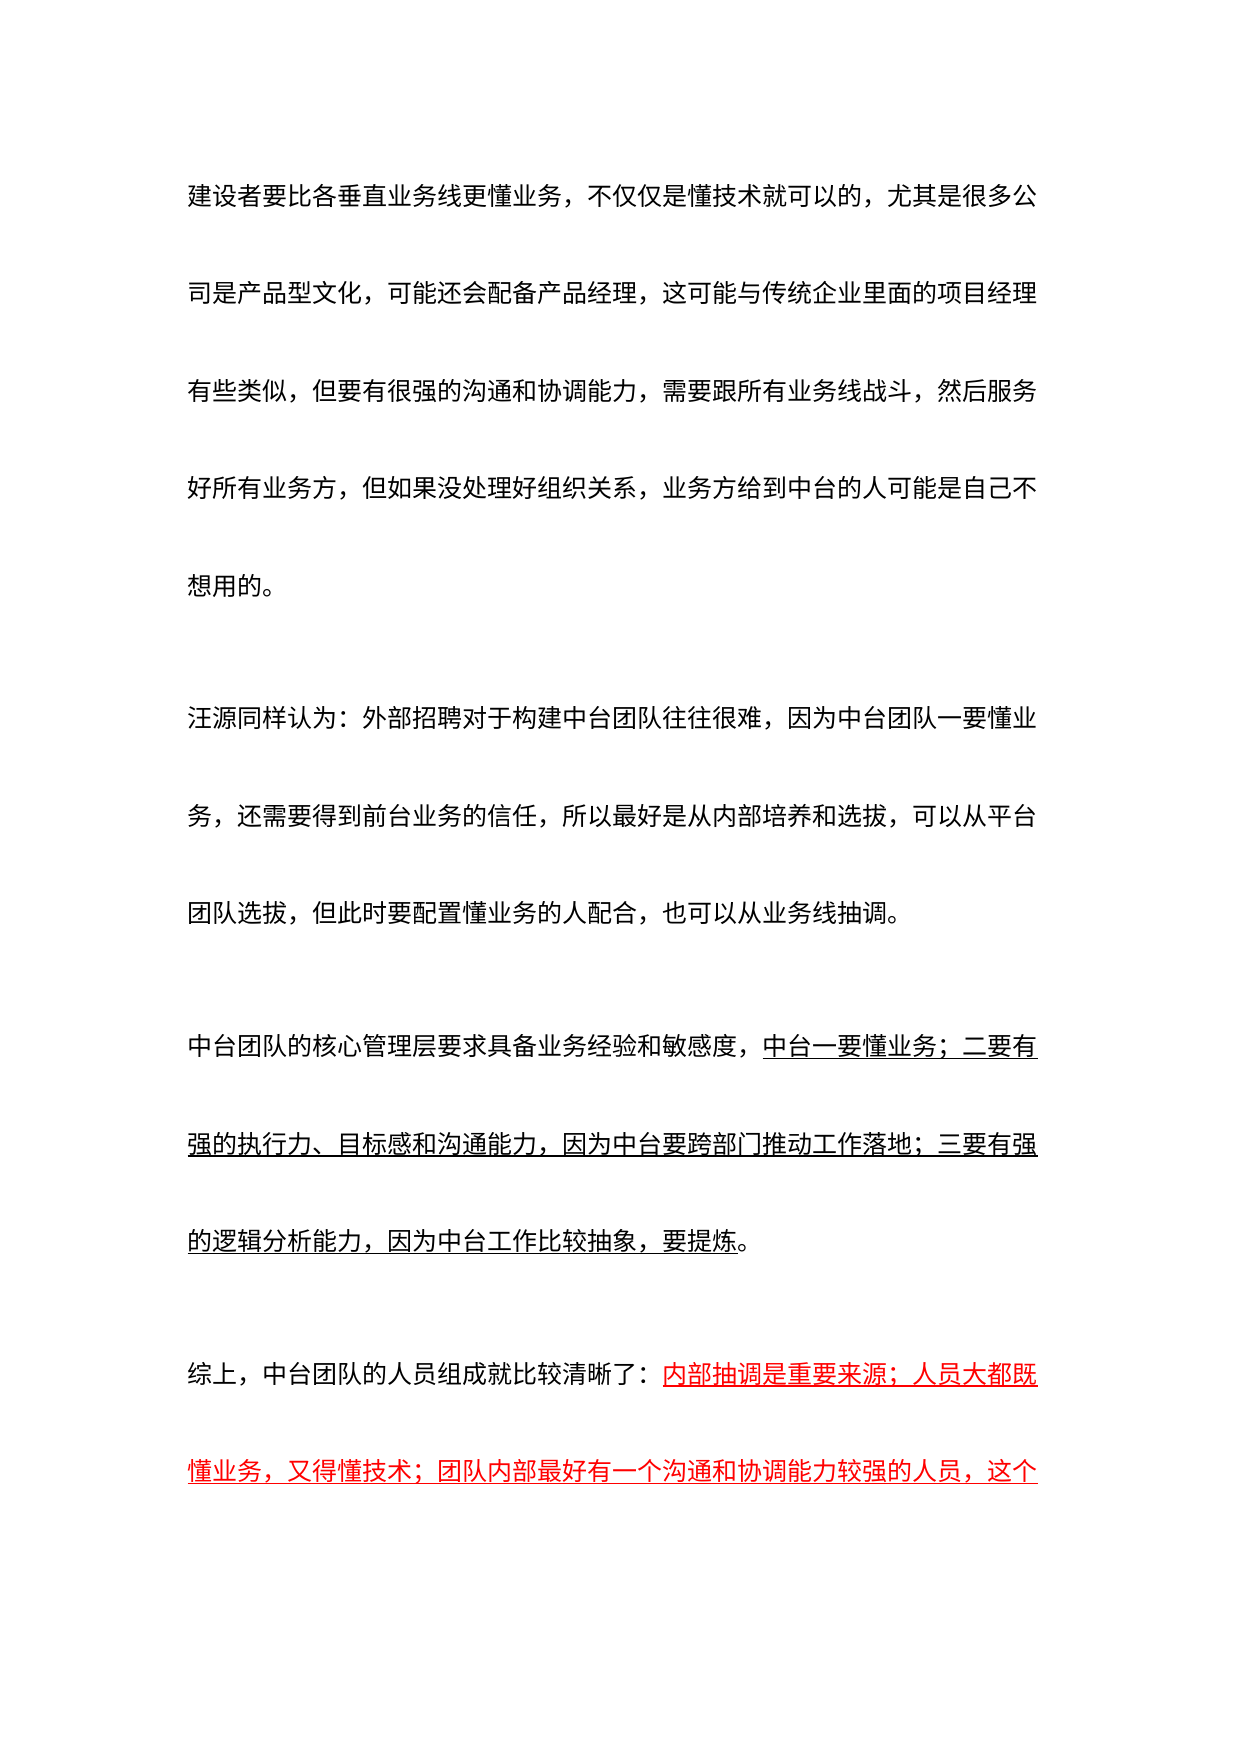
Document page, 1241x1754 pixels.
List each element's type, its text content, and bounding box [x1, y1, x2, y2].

text 中台团队的核心管理层要求具备业务经验和敏感度，中台一要懂业务；二要有强的执行力、目标感和沟通能力，因为中台要跨部门推动工作落地；三要有强的逻辑分析能力，因为中台工作比较抽象，要提炼。 [187, 1012, 1053, 1272]
text 汪源同样认为：外部招聘对于构建中台团队往往很难，因为中台团队一要懂业务，还需要得到前台业务的信任，所以最好是从内部培养和选拔，可以从平台团队选拔，但此时要配置懂业务的人配合，也可以从业务线抽调。 [187, 684, 1053, 944]
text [187, 162, 1053, 617]
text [187, 1340, 1053, 1502]
